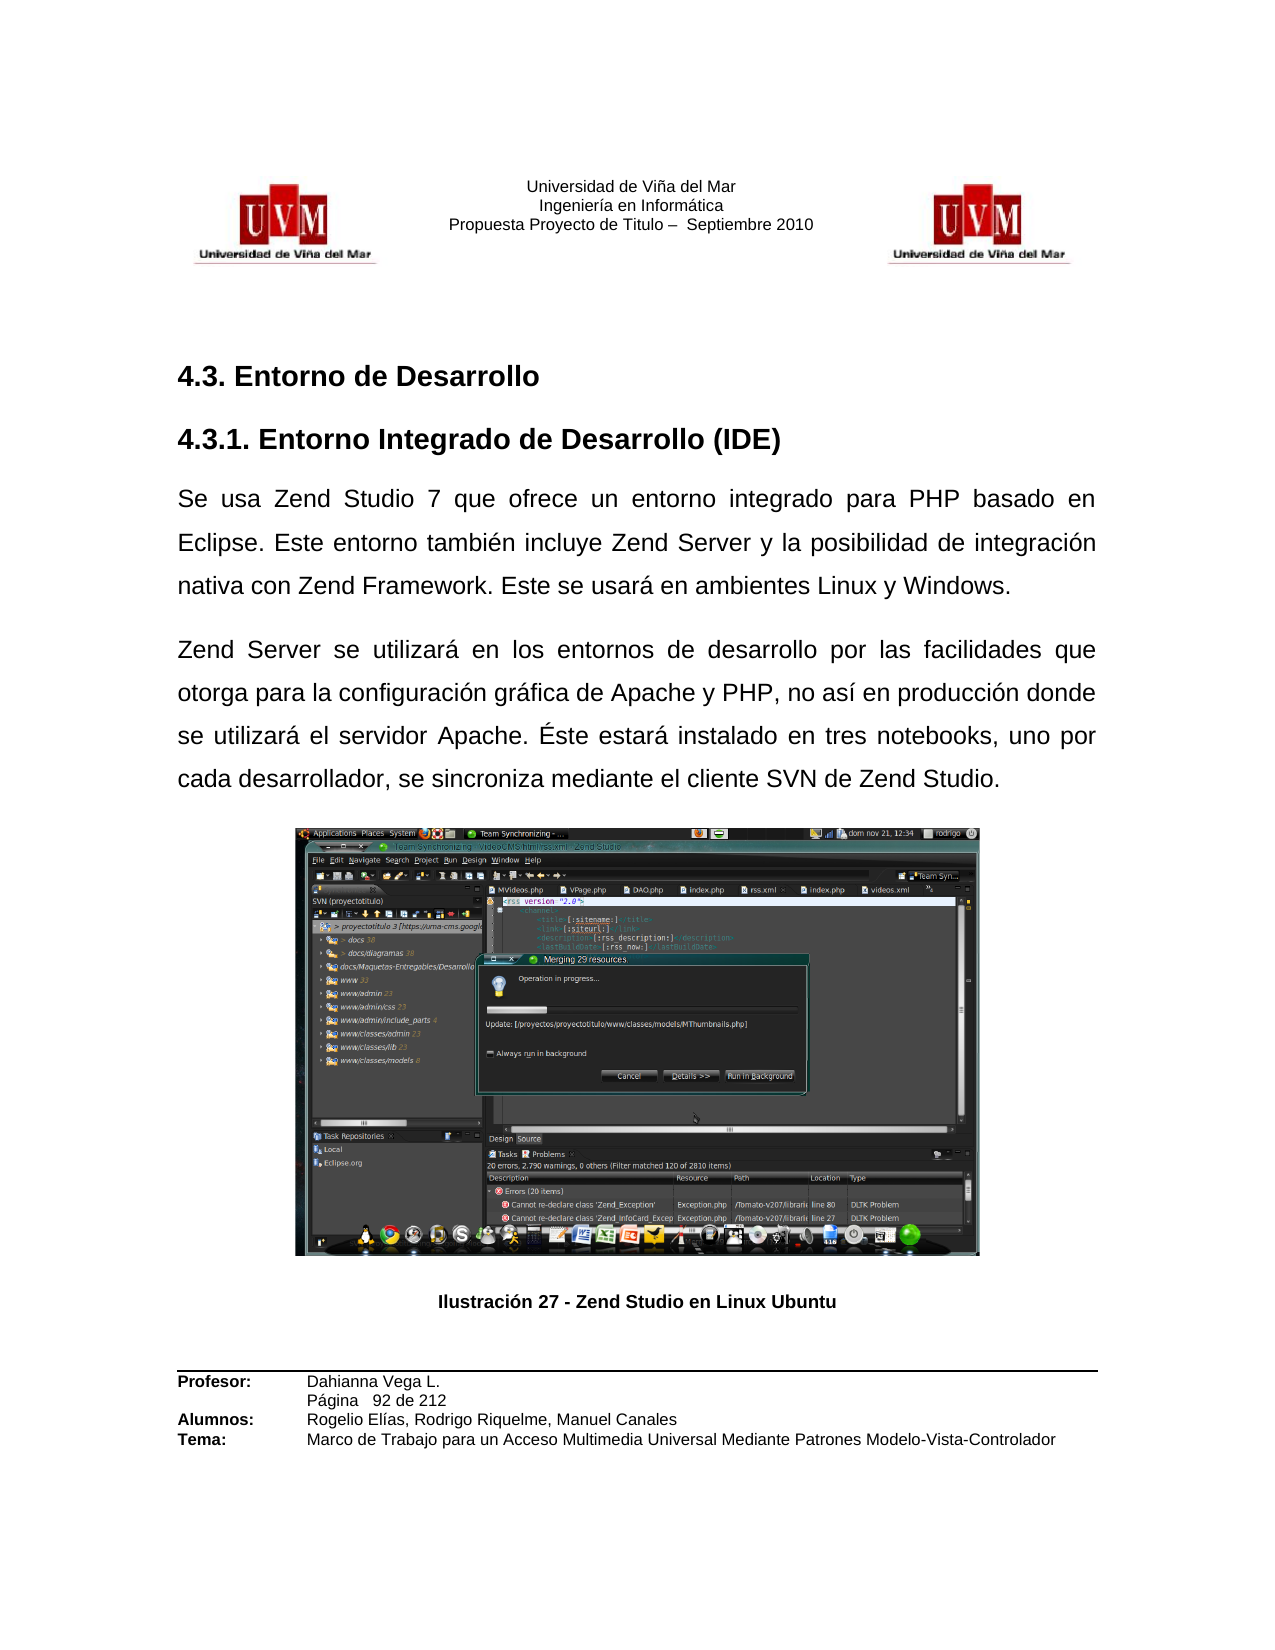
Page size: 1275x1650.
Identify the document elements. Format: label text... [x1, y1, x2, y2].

picture [177, 176, 390, 267]
picture [295, 828, 980, 1256]
text Zend Server se utilizará en los entornos de desarrollo por las facilidades que otorga para la configuración gráfica de Apache y PHP, no así en producción donde se utilizará el servidor Apache. Éste estará instalado en tres notebooks, uno por cada desarrollador, se sincroniza mediante el cliente SVN de Zend Studio. [177, 635, 1098, 793]
text Ilustración 27 - Zend Studio en Linux Ubuntu [177, 1291, 1098, 1312]
picture [871, 176, 1084, 267]
subtitle 4.3.1. Entorno Integrado de Desarrollo (IDE) [177, 422, 1098, 455]
text Se usa Zend Studio 7 que ofrece un entorno integrado para PHP basado en Eclipse. Este entorno también incluye Zend Server y la posibilidad de integración nativa con Zend Framework. Este se usará en ambientes Linux y Windows. [177, 484, 1098, 599]
subtitle 4.3. Entorno de Desarrollo [177, 359, 1098, 392]
